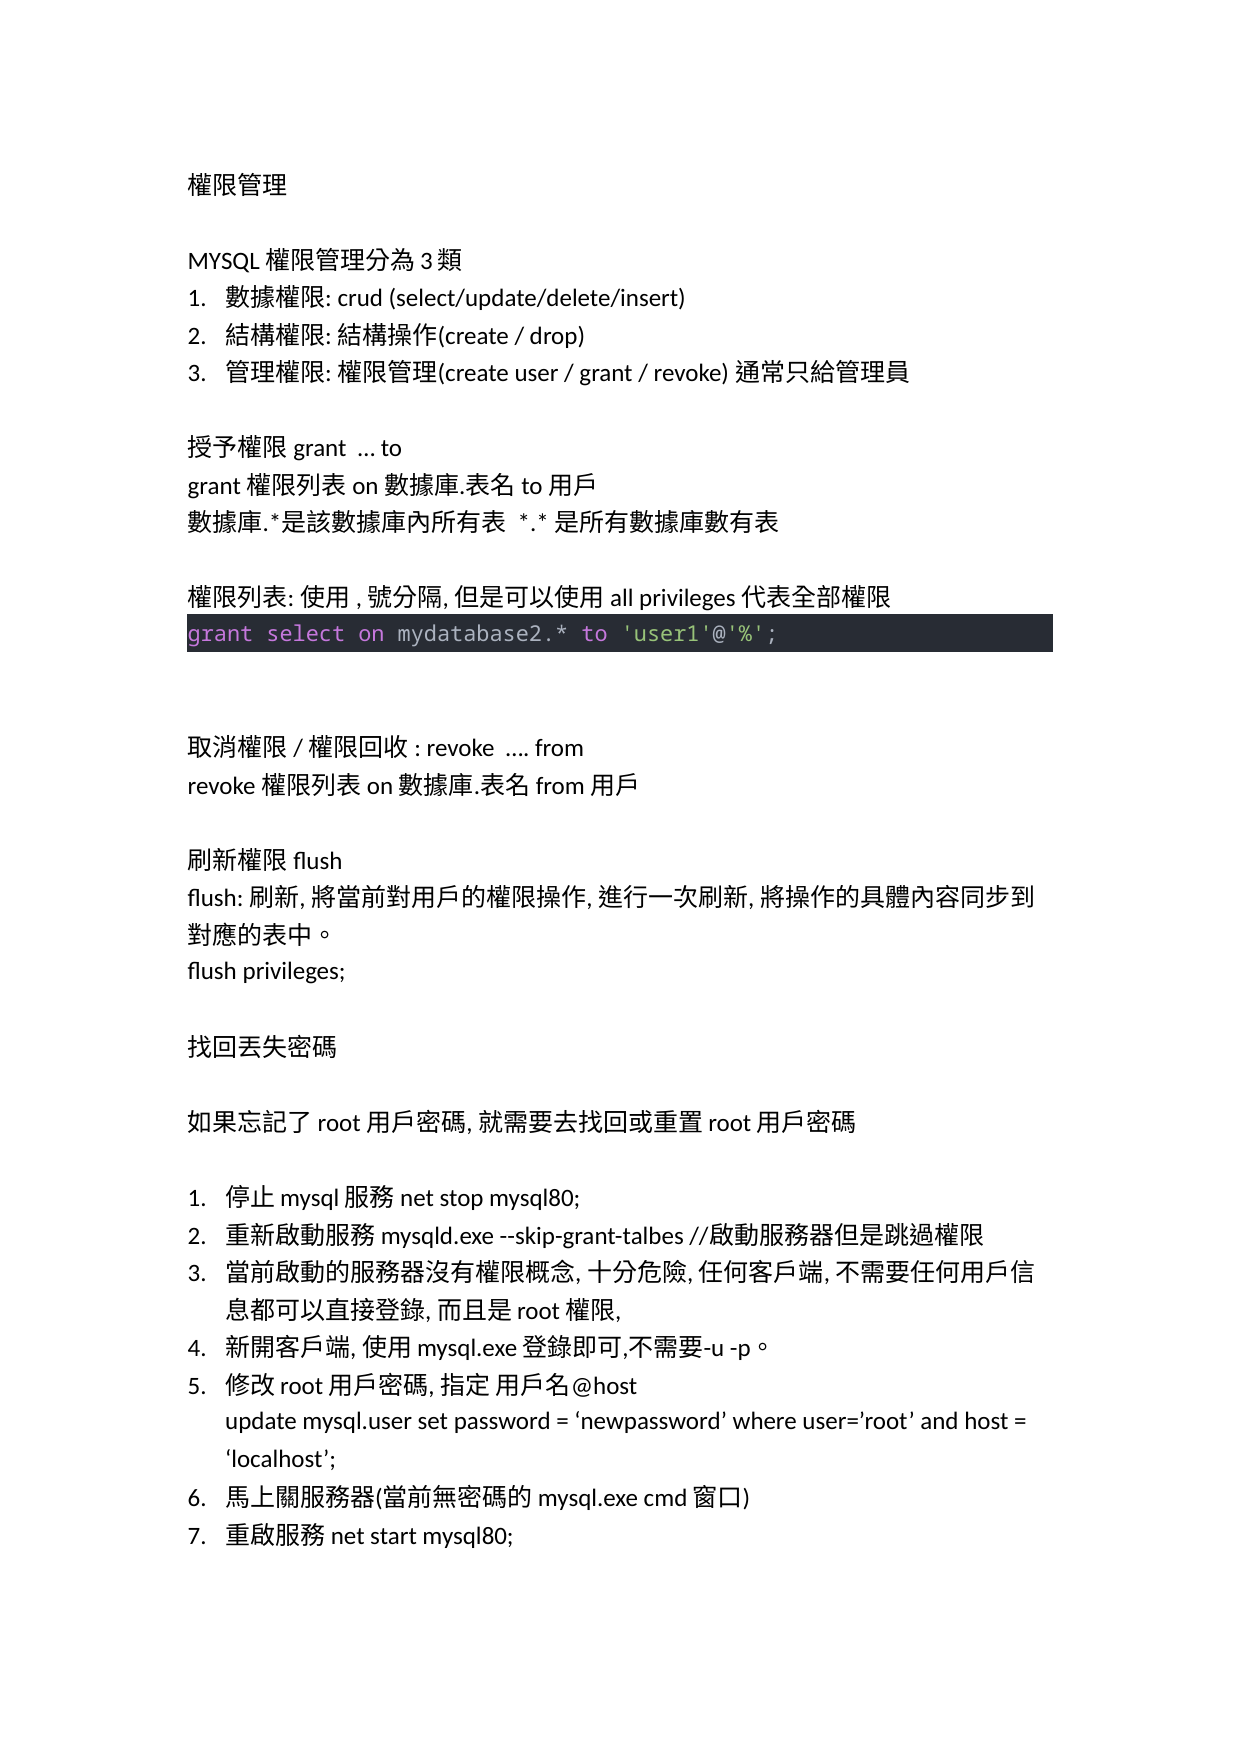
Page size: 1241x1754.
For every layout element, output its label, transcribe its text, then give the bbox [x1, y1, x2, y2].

text 取消權限 / 權限回收 : revoke …. from [187, 727, 1053, 764]
text 刷新權限 flush [187, 839, 1053, 877]
list 數據權限: crud (select/update/delete/insert) [187, 277, 1053, 314]
list 管理權限: 權限管理(create user / grant / revoke) 通常只給管理員 [187, 352, 1053, 389]
text grant 權限列表 on 數據庫.表名 to 用戶 [187, 464, 1053, 502]
list 新開客戶端, 使用mysql.exe登錄即可,不需要-u -p。 [187, 1327, 1053, 1364]
list 修改root用戶密碼, 指定 用戶名@host [187, 1364, 1053, 1402]
list 結構權限: 結構操作(create / drop) [187, 314, 1053, 352]
text grant select on mydatabase2.* to 'user1'@'%'; [187, 614, 1053, 652]
text MYSQL權限管理分為3類 [187, 239, 1053, 277]
list 重啟服務 net start mysql80; [187, 1514, 1053, 1552]
text 權限管理 [187, 164, 1053, 202]
text flush privileges; [187, 952, 1053, 989]
text 找回丟失密碼 [187, 1027, 1053, 1064]
list 重新啟動服務 mysqld.exe --skip-grant-talbes //啟動服務器但是跳過權限 [187, 1214, 1053, 1252]
text revoke 權限列表 on 數據庫.表名 from 用戶 [187, 764, 1053, 802]
text 數據庫.*是該數據庫內所有表 *.* 是所有數據庫數有表 [187, 502, 1053, 539]
text 權限列表: 使用 , 號分隔, 但是可以使用 all privileges 代表全部權限 [187, 577, 1053, 614]
text 授予權限 grant … to [187, 427, 1053, 464]
list update mysql.user set password = ‘newpassword’ where user=’root’ and host = ‘localhost’; [225, 1402, 1053, 1477]
text 如果忘記了root 用戶密碼, 就需要去找回或重置root用戶密碼 [187, 1102, 1053, 1139]
text flush: 刷新, 將當前對用戶的權限操作, 進行一次刷新, 將操作的具體內容同步到對應的表中。 [187, 877, 1053, 952]
list 停止mysql服務 net stop mysql80; [187, 1177, 1053, 1214]
list 馬上關服務器(當前無密碼的mysql.exe cmd窗口) [187, 1477, 1053, 1514]
list 當前啟動的服務器沒有權限概念, 十分危險, 任何客戶端, 不需要任何用戶信息都可以直接登錄, 而且是root權限, [187, 1252, 1053, 1327]
